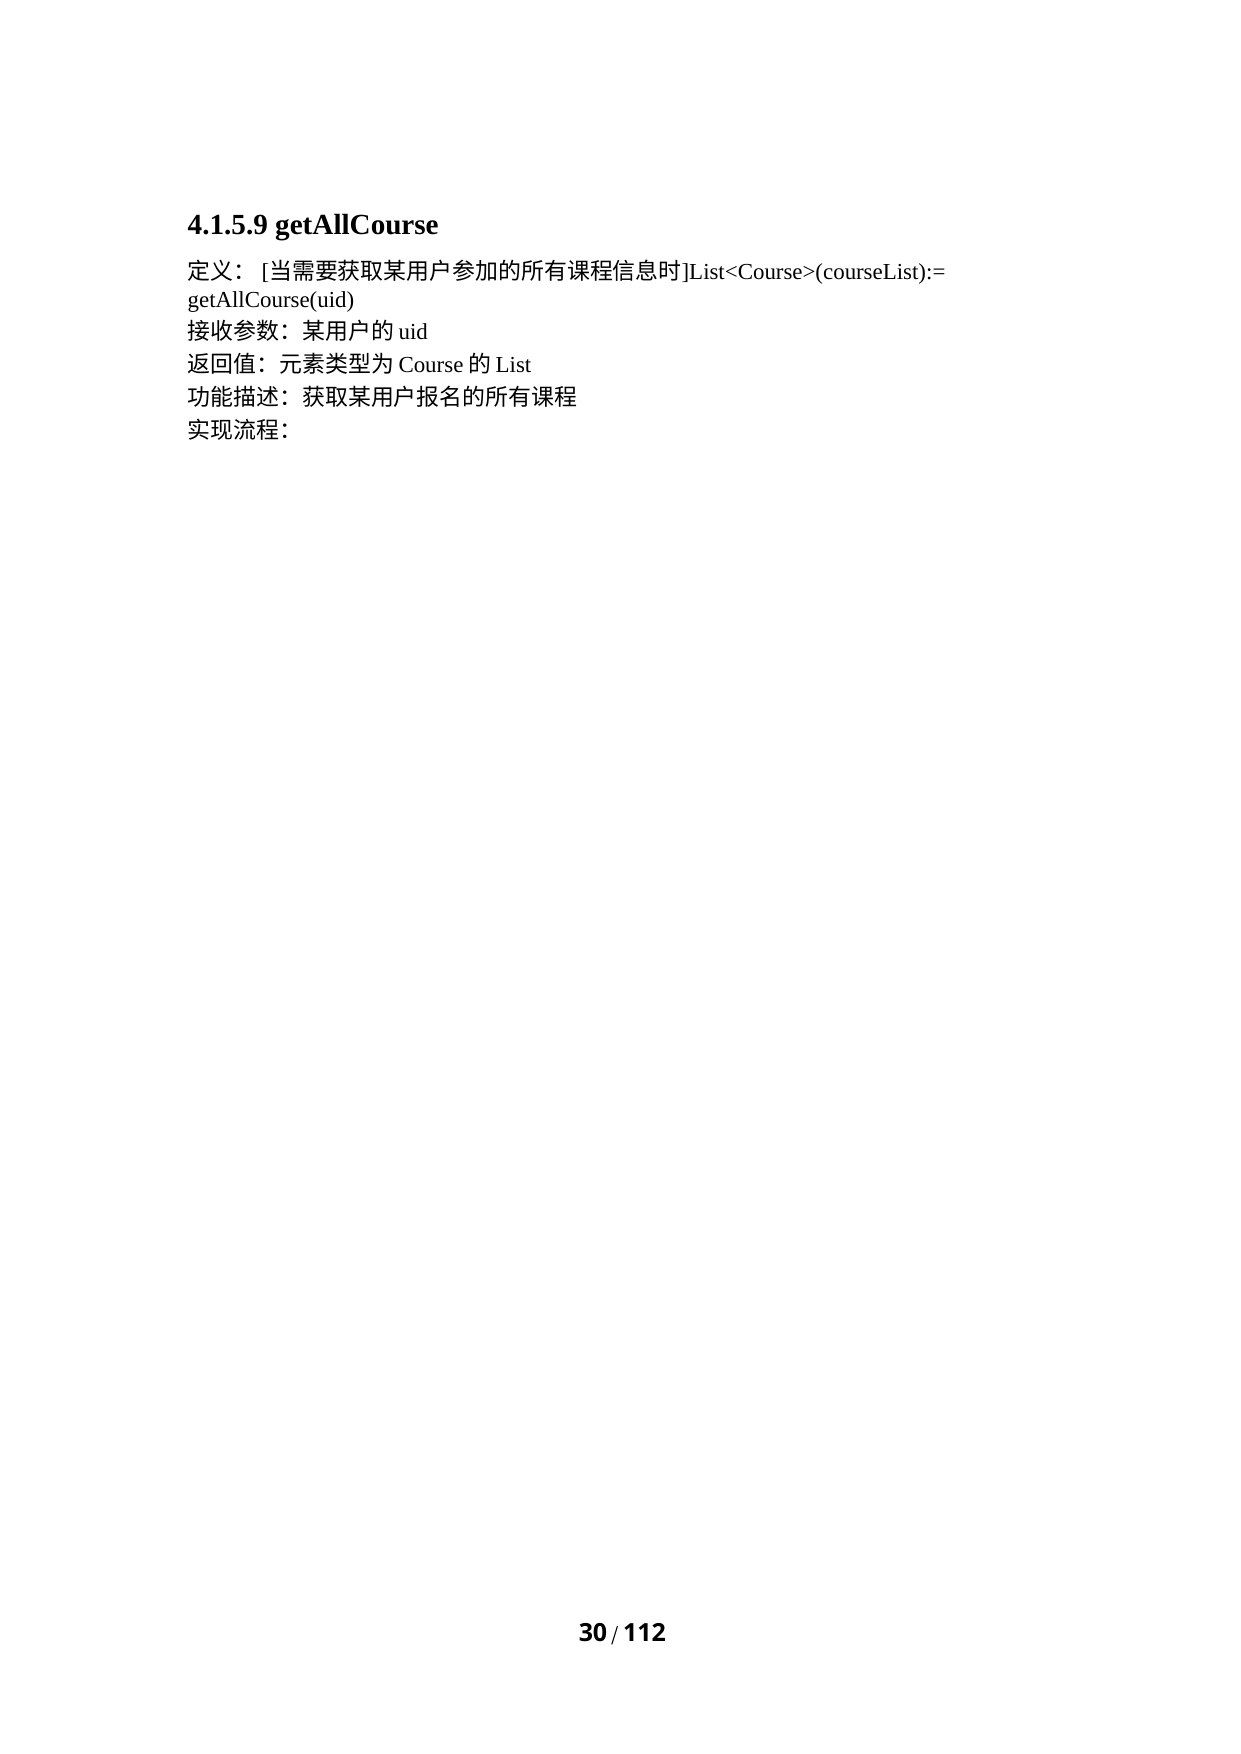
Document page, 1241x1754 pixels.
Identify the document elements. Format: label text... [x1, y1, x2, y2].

text 定义： [当需要获取某用户参加的所有课程信息时]List<Course>(courseList):= getAllCourse(uid) [187, 253, 1053, 312]
text 实现流程： [187, 412, 1053, 445]
text 4.1.5.9 getAllCourse [187, 207, 1053, 240]
text 功能描述：获取某用户报名的所有课程 [187, 379, 1053, 412]
text 接收参数：某用户的uid [187, 312, 1053, 346]
text 返回值：元素类型为Course的List [187, 346, 1053, 379]
